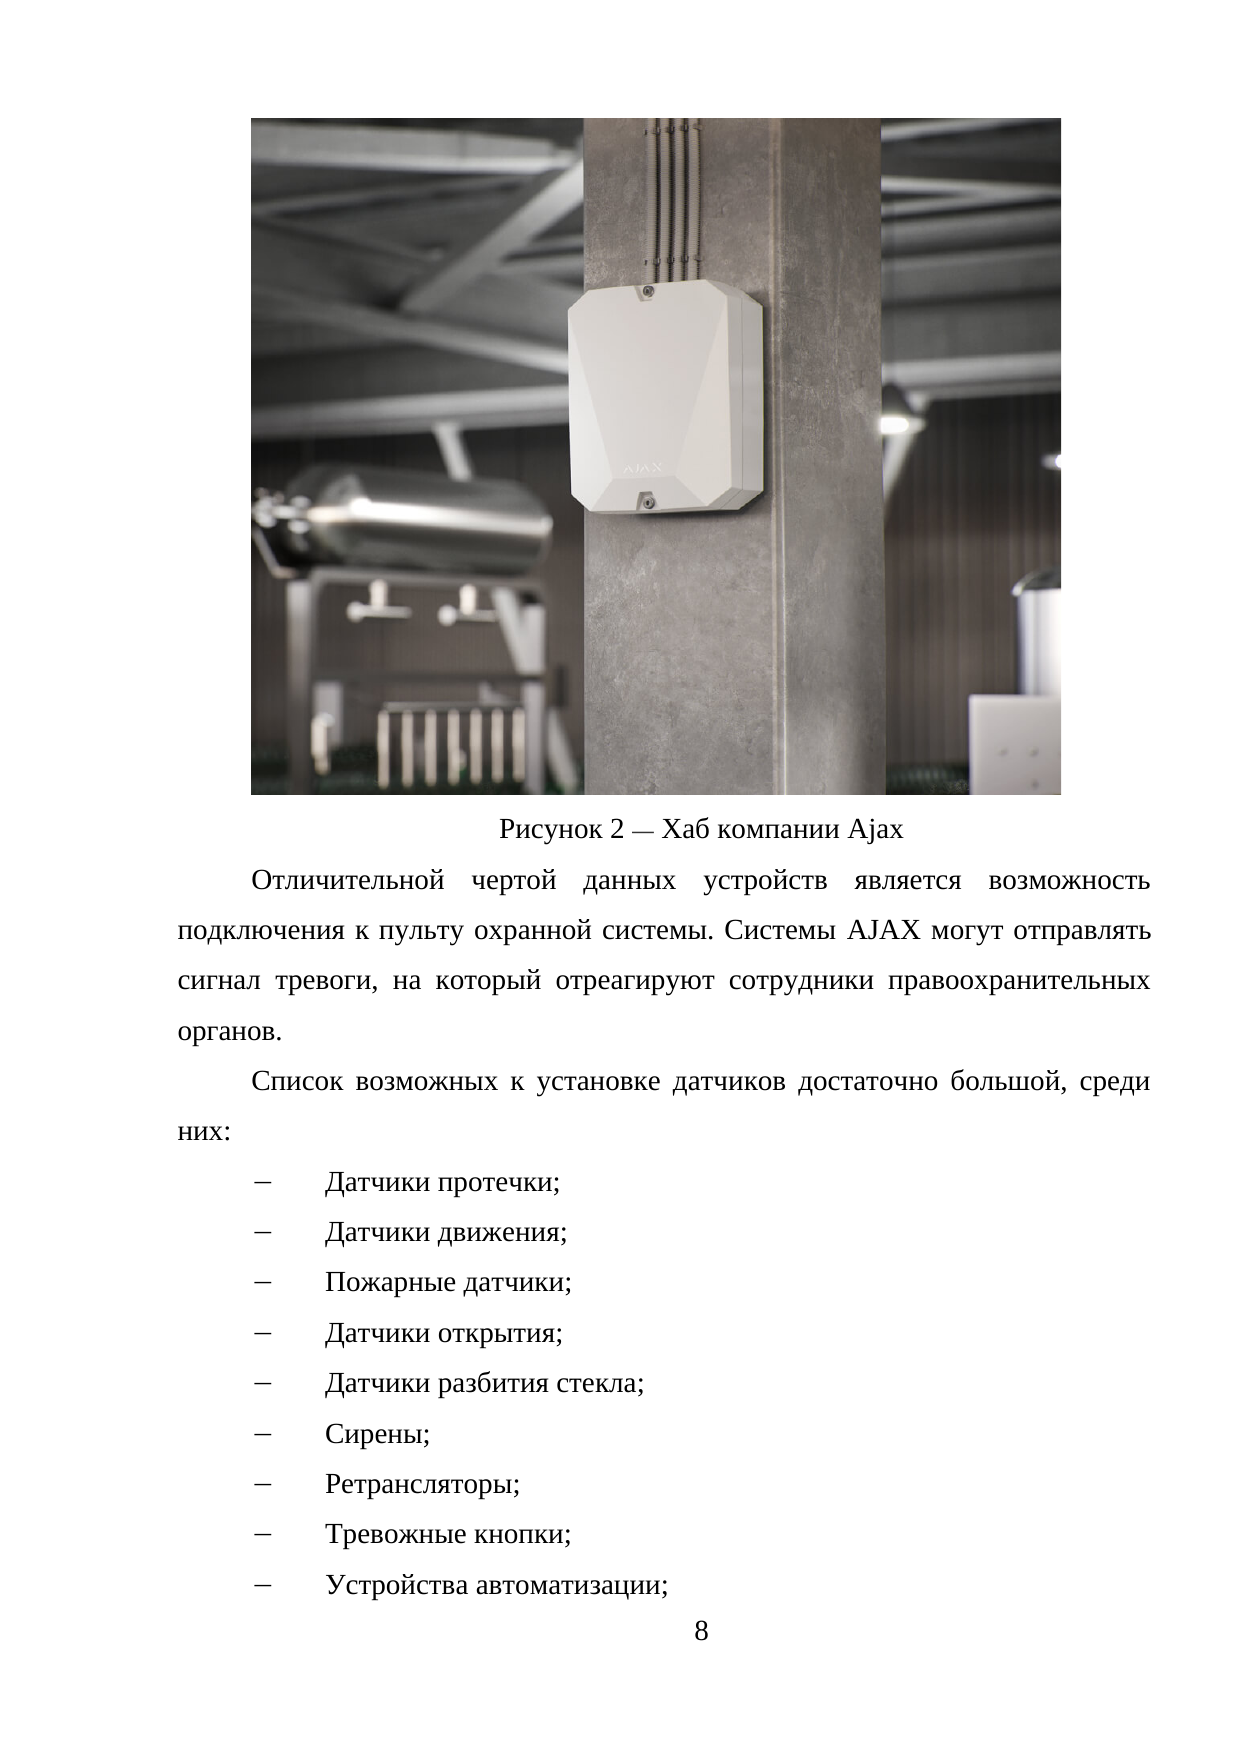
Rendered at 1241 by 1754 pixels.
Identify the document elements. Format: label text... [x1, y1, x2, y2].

picture [251, 118, 1062, 795]
list Пожарные датчики; [177, 1264, 1152, 1298]
list Устройства автоматизации; [177, 1567, 1152, 1601]
list Датчики открытия; [177, 1315, 1152, 1348]
list Ретрансляторы; [177, 1466, 1152, 1500]
list Датчики разбития стекла; [177, 1365, 1152, 1399]
list Датчики протечки; [177, 1164, 1152, 1197]
text Список возможных к установке датчиков достаточно большой, среди них: [177, 1063, 1152, 1147]
list Тревожные кнопки; [177, 1517, 1152, 1550]
text Рисунок 2 — Хаб компании Ajax [177, 811, 1152, 845]
list Датчики движения; [177, 1214, 1152, 1248]
list Сирены; [177, 1416, 1152, 1449]
text Отличительной чертой данных устройств является возможность подключения к пульту охранной системы. Системы AJAX могут отправлять сигнал тревоги, на который отреагируют сотрудники правоохранительных органов. [177, 862, 1152, 1046]
